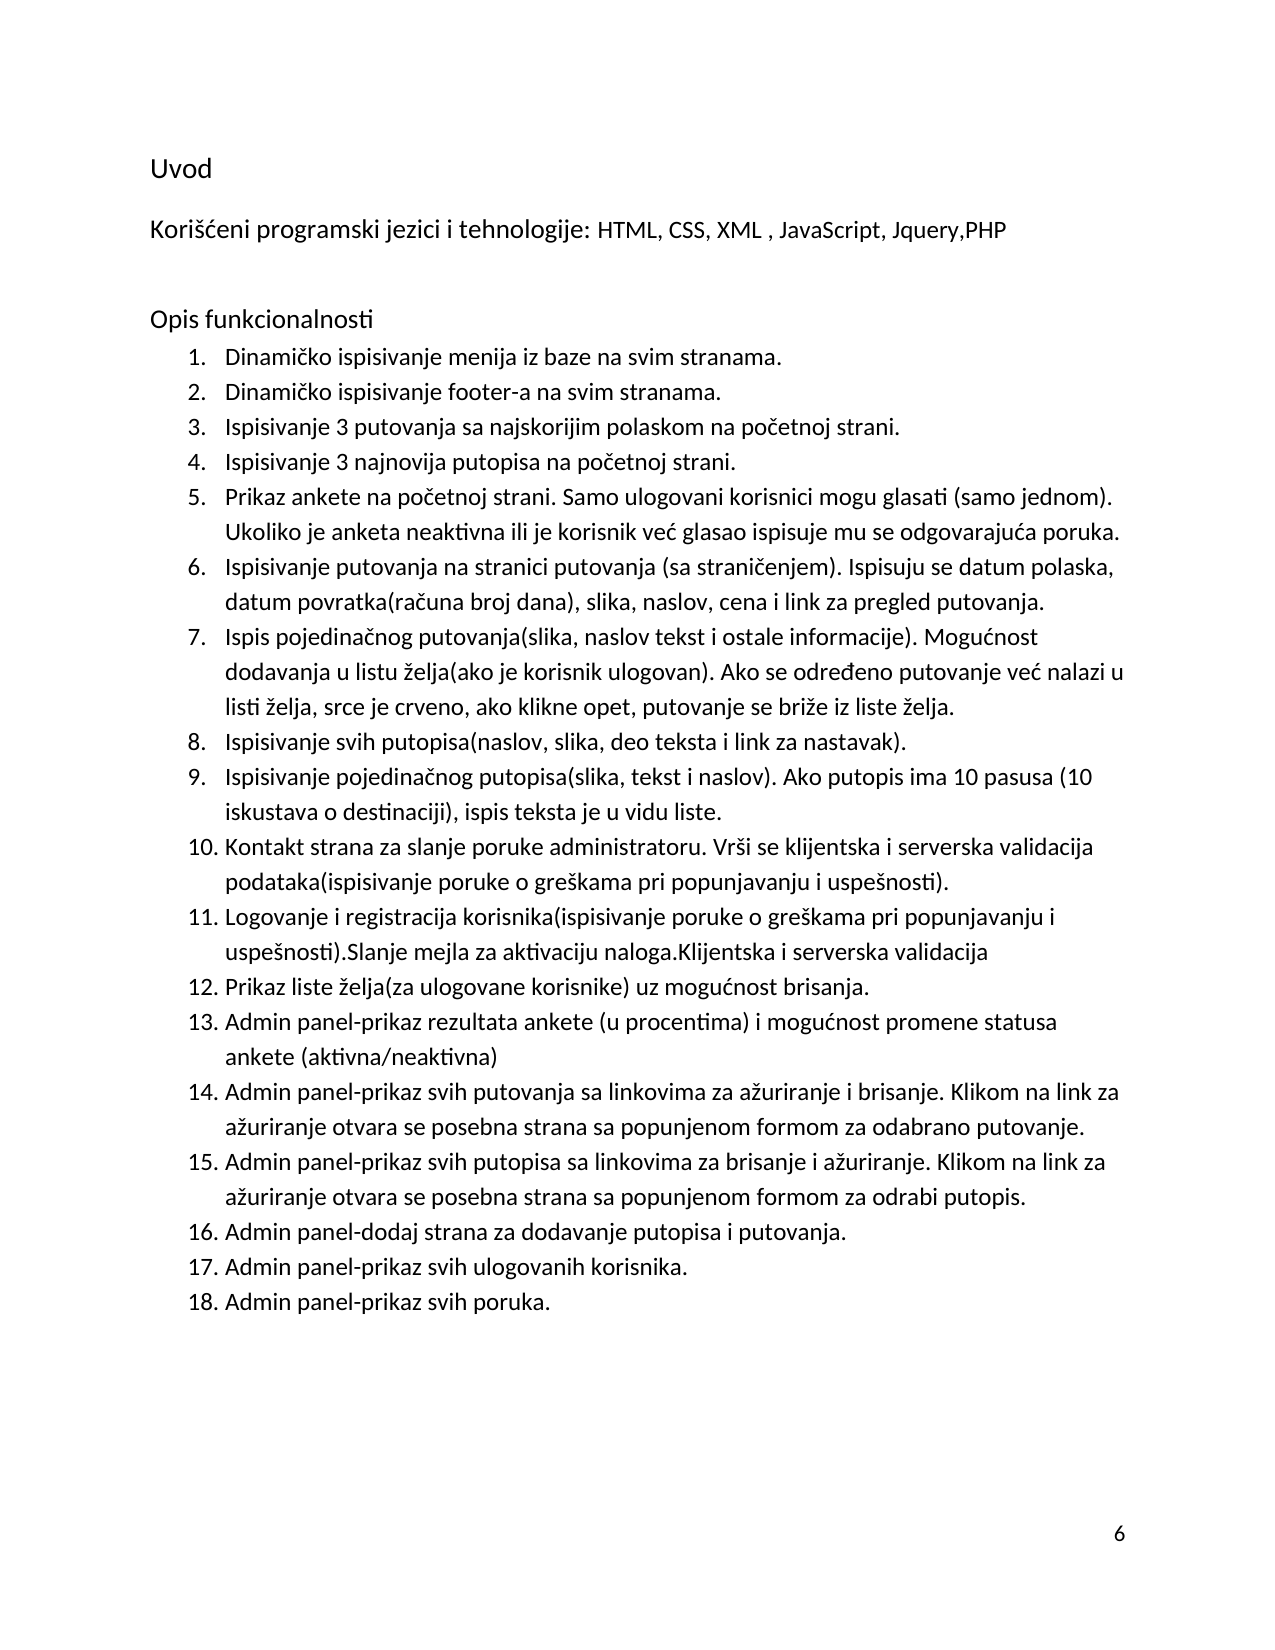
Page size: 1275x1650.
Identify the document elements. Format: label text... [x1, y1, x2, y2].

list Prikaz liste želja(za ulogovane korisnike) uz mogućnost brisanja. [187, 971, 1125, 1001]
list Dinamičko ispisivanje menija iz baze na svim stranama. [187, 341, 1125, 371]
list Admin panel-dodaj strana za dodavanje putopisa i putovanja. [187, 1216, 1125, 1246]
list Ispisivanje 3 najnovija putopisa na početnoj strani. [187, 446, 1125, 476]
list Admin panel-prikaz rezultata ankete (u procentima) i mogućnost promene statusa ankete (aktivna/neaktivna) [187, 1006, 1125, 1071]
subtitle Uvod [150, 150, 1125, 186]
list Ispisivanje putovanja na stranici putovanja (sa straničenjem). Ispisuju se datum polaska, datum povratka(računa broj dana), slika, naslov, cena i link za pregled putovanja. [187, 551, 1125, 616]
list Ispisivanje svih putopisa(naslov, slika, deo teksta i link za nastavak). [187, 726, 1125, 756]
list Admin panel-prikaz svih putopisa sa linkovima za brisanje i ažuriranje. Klikom na link za ažuriranje otvara se posebna strana sa popunjenom formom za odrabi putopis. [187, 1146, 1125, 1211]
list Admin panel-prikaz svih ulogovanih korisnika. [187, 1251, 1125, 1281]
list Ispisivanje pojedinačnog putopisa(slika, tekst i naslov). Ako putopis ima 10 pasusa (10 iskustava o destinaciji), ispis teksta je u vidu liste. [187, 761, 1125, 826]
list Prikaz ankete na početnoj strani. Samo ulogovani korisnici mogu glasati (samo jednom). Ukoliko je anketa neaktivna ili je korisnik već glasao ispisuje mu se odgovarajuća poruka. [187, 481, 1125, 546]
subtitle Korišćeni programski jezici i tehnologije: HTML, CSS, XML , JavaScript, Jquery,PHP [150, 212, 1125, 245]
list Dinamičko ispisivanje footer-a na svim stranama. [187, 376, 1125, 406]
list Ispis pojedinačnog putovanja(slika, naslov tekst i ostale informacije). Mogućnost dodavanja u listu želja(ako je korisnik ulogovan). Ako se određeno putovanje već nalazi u listi želja, srce je crveno, ako klikne opet, putovanje se briže iz liste želja. [187, 621, 1125, 721]
list Kontakt strana za slanje poruke administratoru. Vrši se klijentska i serverska validacija podataka(ispisivanje poruke o greškama pri popunjavanju i uspešnosti). [187, 831, 1125, 896]
list Admin panel-prikaz svih poruka. [187, 1286, 1125, 1316]
list Logovanje i registracija korisnika(ispisivanje poruke o greškama pri popunjavanju i uspešnosti).Slanje mejla za aktivaciju naloga.Klijentska i serverska validacija [187, 901, 1125, 966]
list Admin panel-prikaz svih putovanja sa linkovima za ažuriranje i brisanje. Klikom na link za ažuriranje otvara se posebna strana sa popunjenom formom za odabrano putovanje. [187, 1076, 1125, 1141]
subtitle Opis funkcionalnosti [150, 303, 1125, 336]
list Ispisivanje 3 putovanja sa najskorijim polaskom na početnoj strani. [187, 411, 1125, 441]
